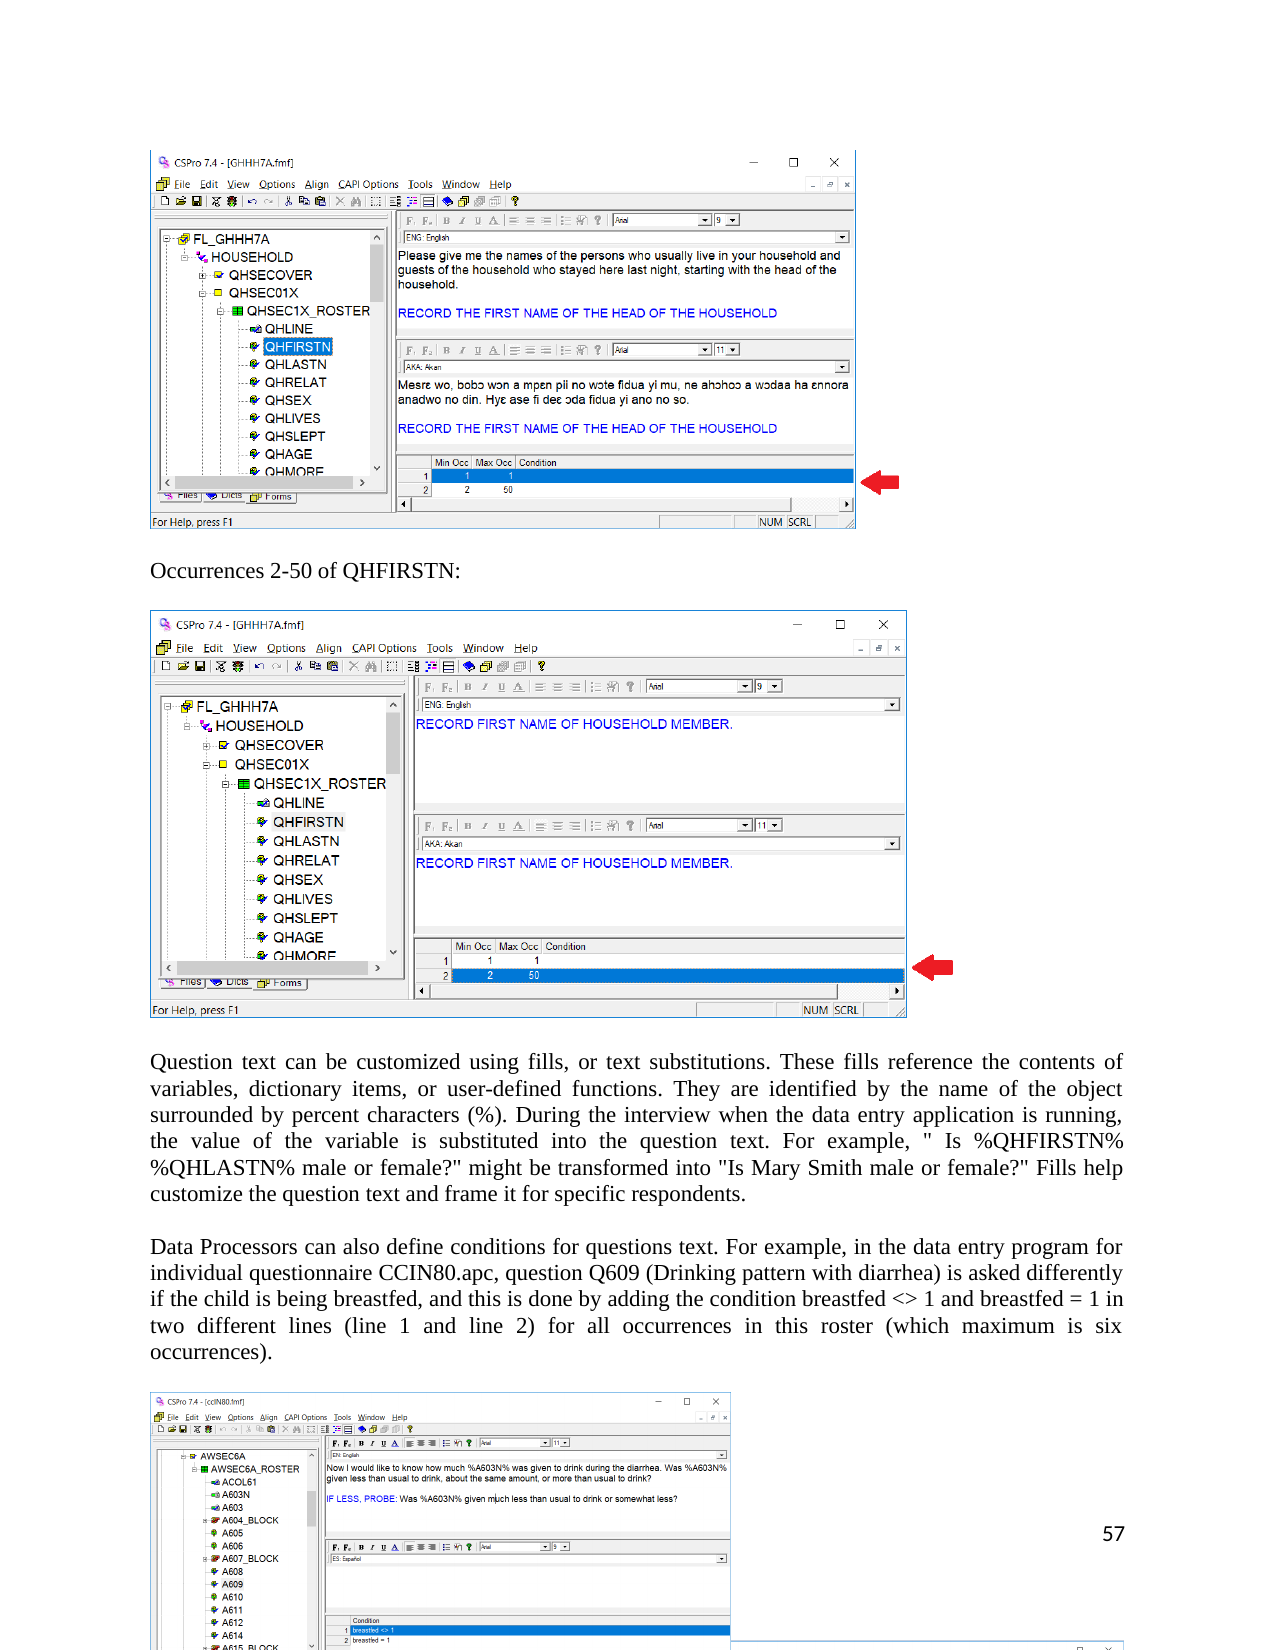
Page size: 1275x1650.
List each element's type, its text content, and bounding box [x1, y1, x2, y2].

text Data Processors can also define conditions for questions text. For example, in the data entry program for individual questionnaire CCIN80.apc, question Q609 (Drinking pattern with diarrhea) is asked differently if the child is being breastfed, and this is done by adding the condition breastfed <> 1 and breastfed = 1 in two different lines (line 1 and line 2) for all occurrences in this roster (which maximum is six occurrences). [150, 1233, 1125, 1364]
picture [150, 610, 961, 1022]
text Occurrences 2-50 of QHFIRSTN: [150, 557, 1125, 584]
picture [150, 1392, 1124, 1650]
picture [150, 150, 905, 531]
text Question text can be customized using fills, or text substitutions. These fills reference the contents of variables, dictionary items, or user-defined functions. They are identified by the name of the object surrounded by percent characters (%). During the interview when the data entry application is running, the value of the variable is substituted into the question text. For example, " Is %QHFIRSTN% %QHLASTN% male or female?" might be transformed into "Is Mary Smith male or female?" Fills help customize the question text and frame it for specific respondents. [150, 1048, 1125, 1206]
